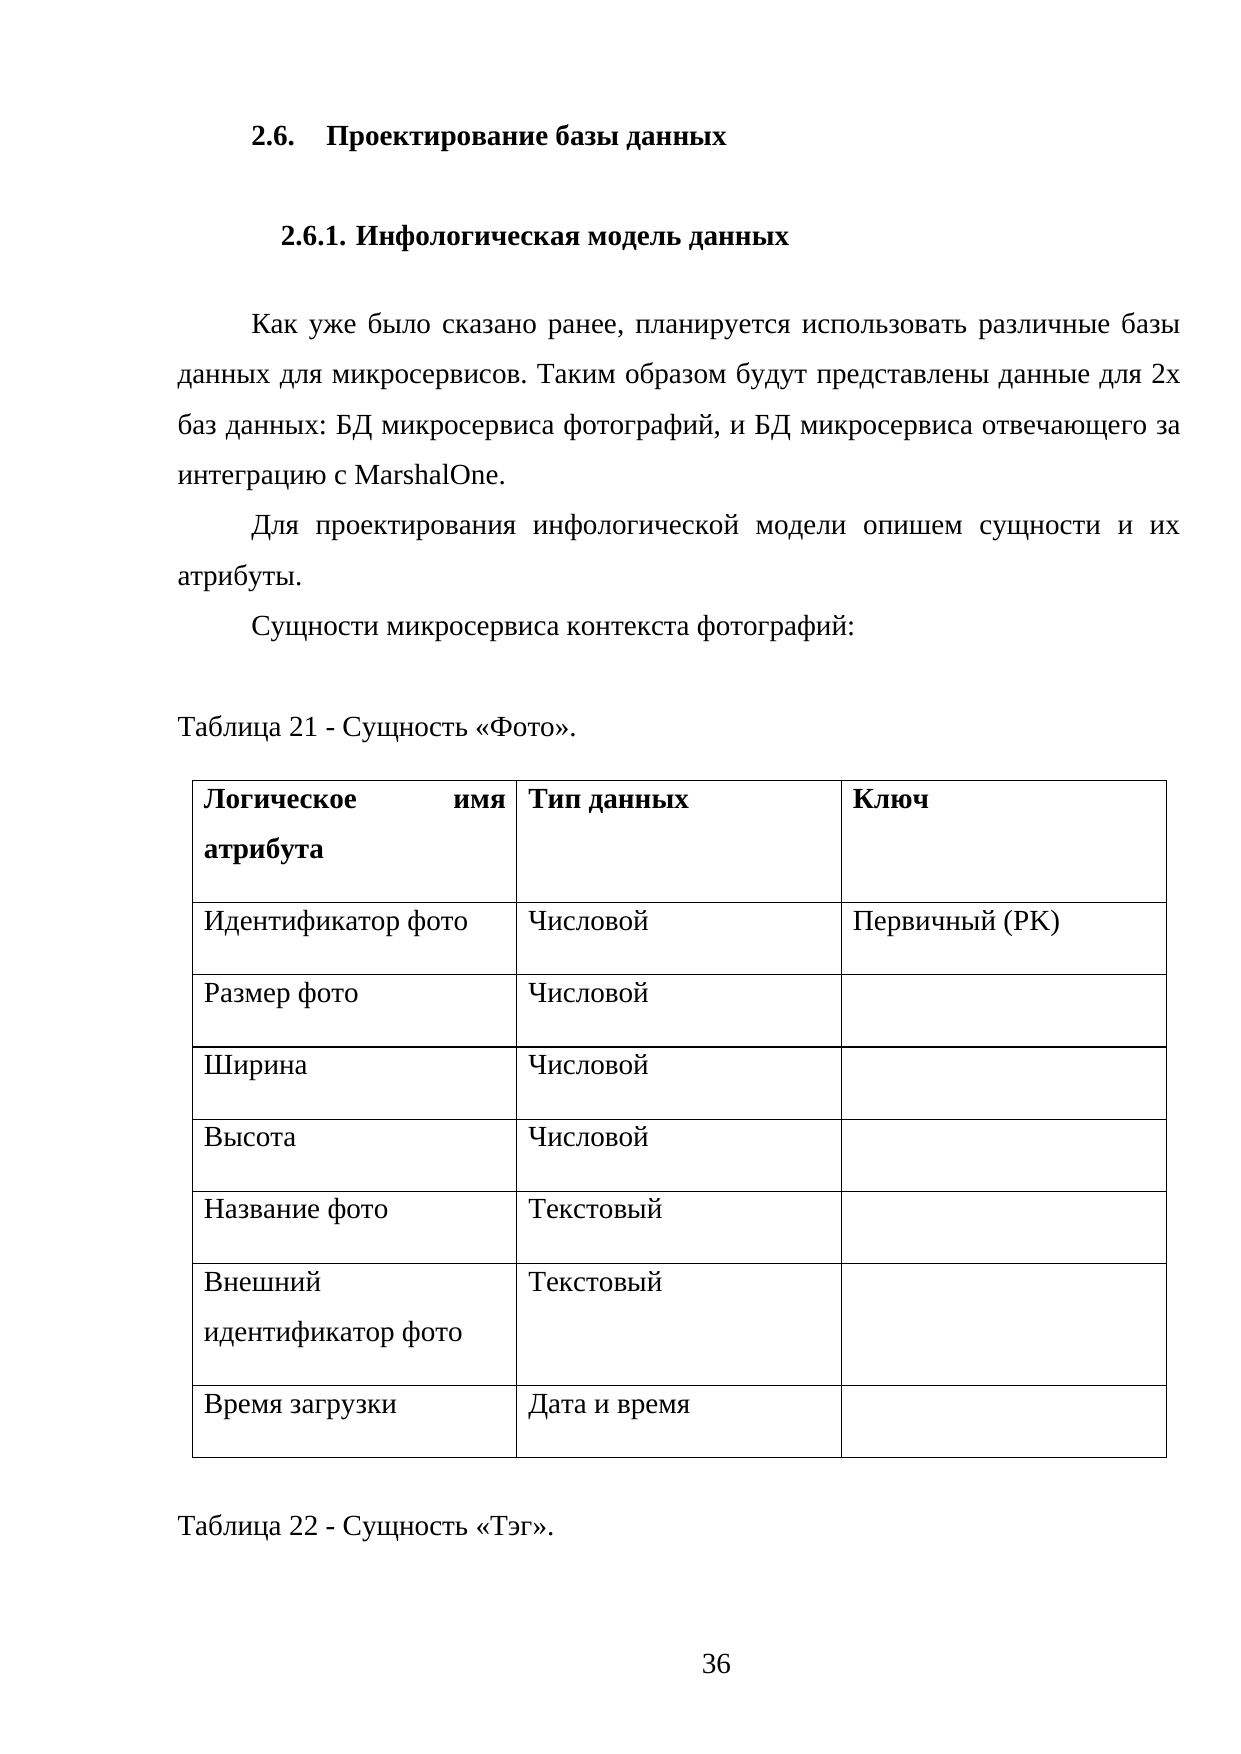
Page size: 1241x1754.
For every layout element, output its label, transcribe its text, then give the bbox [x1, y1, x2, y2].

table_cell Числовой [517, 903, 841, 974]
table_cell Первичный (PK) [842, 903, 1166, 974]
table_cell Идентификатор фото [193, 903, 516, 974]
text Как уже было сказано ранее, планируется использовать различные базы данных для микросервисов. Таким образом будут представлены данные для 2х баз данных: БД микросервиса фотографий, и БД микросервиса отвечающего за интеграцию с MarshalOne. [177, 306, 1181, 491]
table_cell Числовой [517, 1120, 841, 1191]
text Таблица 21 - Сущность «Фото». [177, 709, 1181, 742]
text Сущности микросервиса контекста фотографий: [177, 608, 1181, 642]
table_cell [842, 1048, 1166, 1118]
table_cell Время загрузки [193, 1386, 516, 1457]
table_cell Текстовый [517, 1192, 841, 1263]
text Инфологическая модель данных [281, 218, 1181, 252]
table_cell [842, 1264, 1166, 1385]
table_cell Текстовый [517, 1264, 841, 1385]
table_cell Числовой [517, 1048, 841, 1118]
table_cell Ширина [193, 1048, 516, 1118]
table_cell Название фото [193, 1192, 516, 1263]
text Проектирование базы данных [251, 118, 1181, 152]
table_cell Числовой [517, 975, 841, 1046]
text Для проектирования инфологической модели опишем сущности и их атрибуты. [177, 507, 1181, 591]
table_header Тип данных [517, 781, 841, 902]
table_header Ключ [842, 781, 1166, 902]
table_cell Внешний идентификатор фото [193, 1264, 516, 1385]
table_cell Дата и время [517, 1386, 841, 1457]
table_cell Высота [193, 1120, 516, 1191]
table_header Логическое имя атрибута [193, 781, 516, 902]
table_cell [842, 975, 1166, 1046]
table_cell [842, 1120, 1166, 1191]
table_cell [842, 1386, 1166, 1457]
table_cell Размер фото [193, 975, 516, 1046]
table_cell [842, 1192, 1166, 1263]
text Таблица 22 - Сущность «Тэг». [177, 1508, 1181, 1542]
